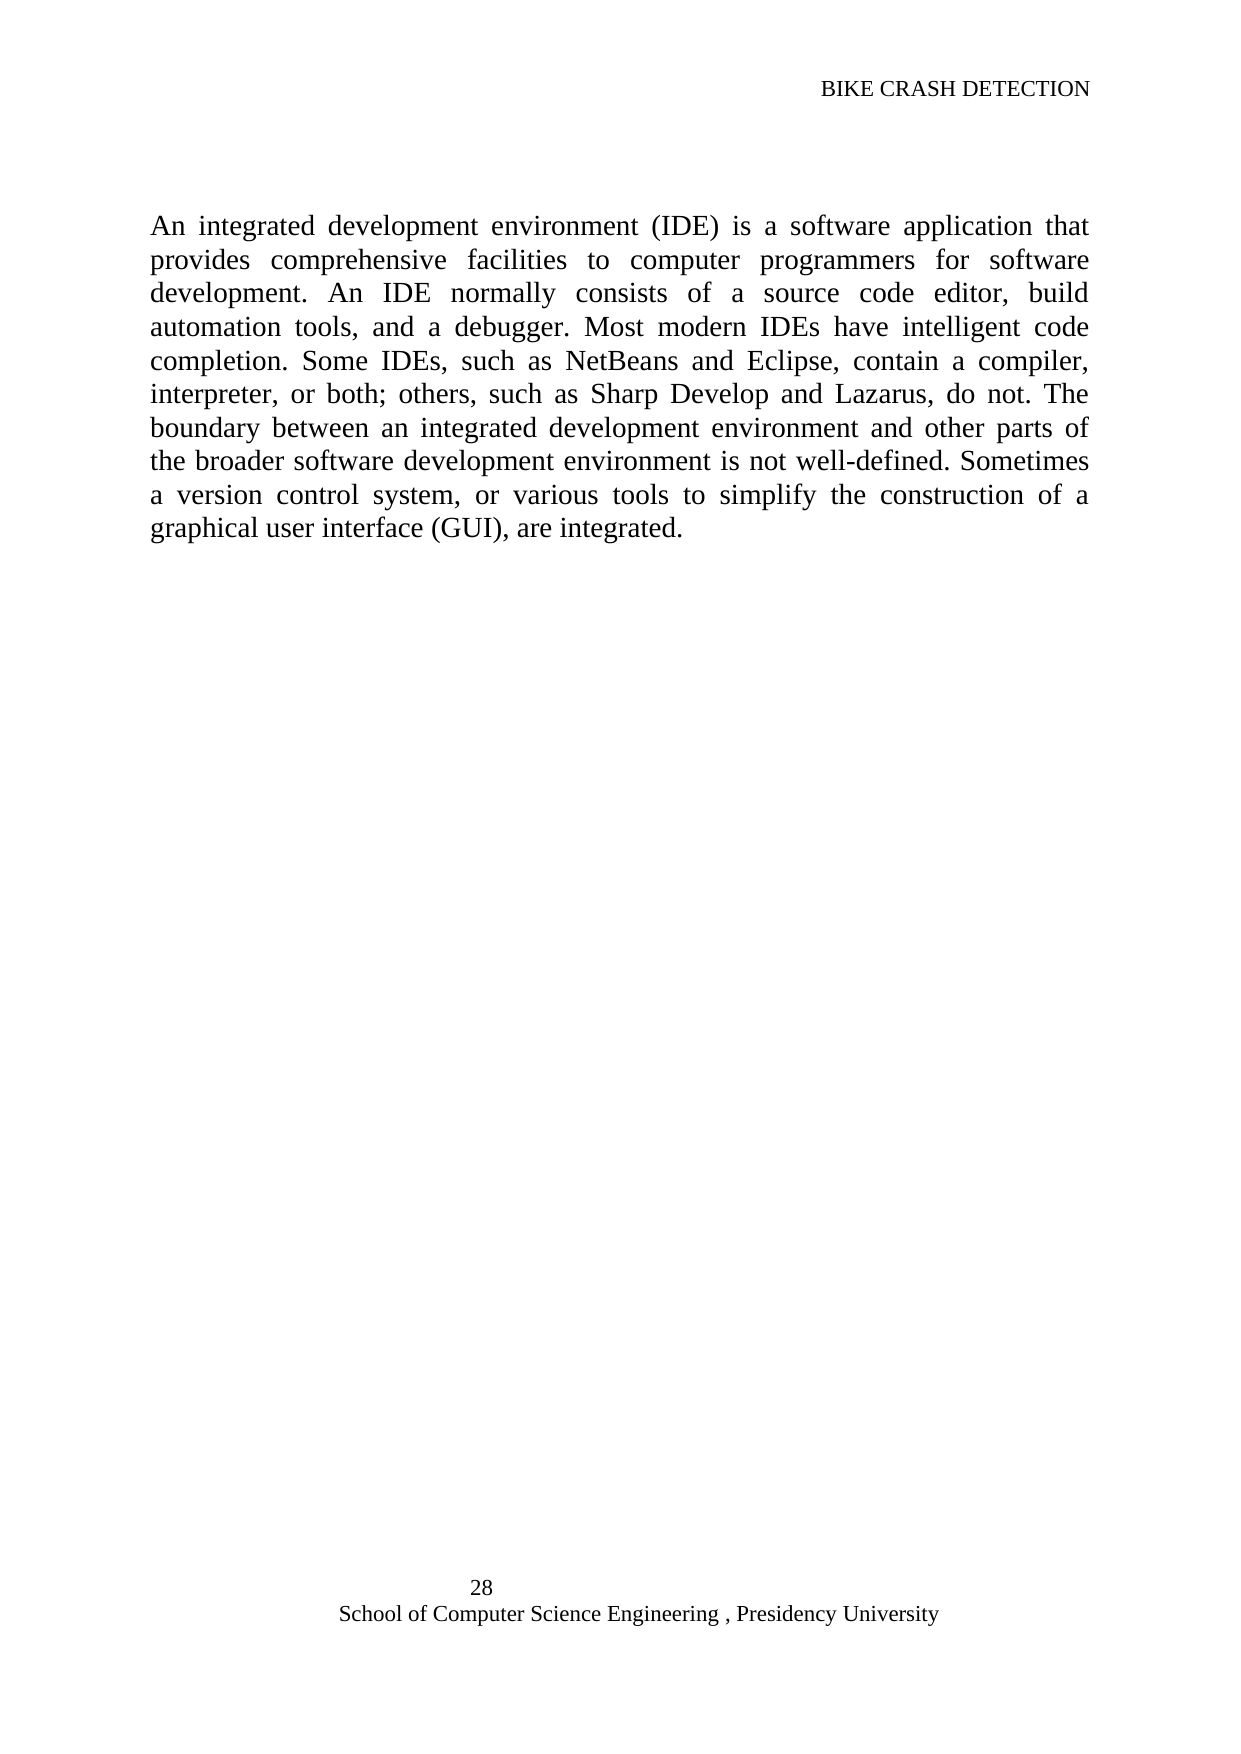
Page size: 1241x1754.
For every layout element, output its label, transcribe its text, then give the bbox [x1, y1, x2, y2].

text An integrated development environment (IDE) is a software application that provides comprehensive facilities to computer programmers for software development. An IDE normally consists of a source code editor, build automation tools, and a debugger. Most modern IDEs have intelligent code completion. Some IDEs, such as NetBeans and Eclipse, contain a compiler, interpreter, or both; others, such as Sharp Develop and Lazarus, do not. The boundary between an integrated development environment and other parts of the broader software development environment is not well-defined. Sometimes a version control system, or various tools to simplify the construction of a graphical user interface (GUI), are integrated. [150, 208, 1090, 544]
